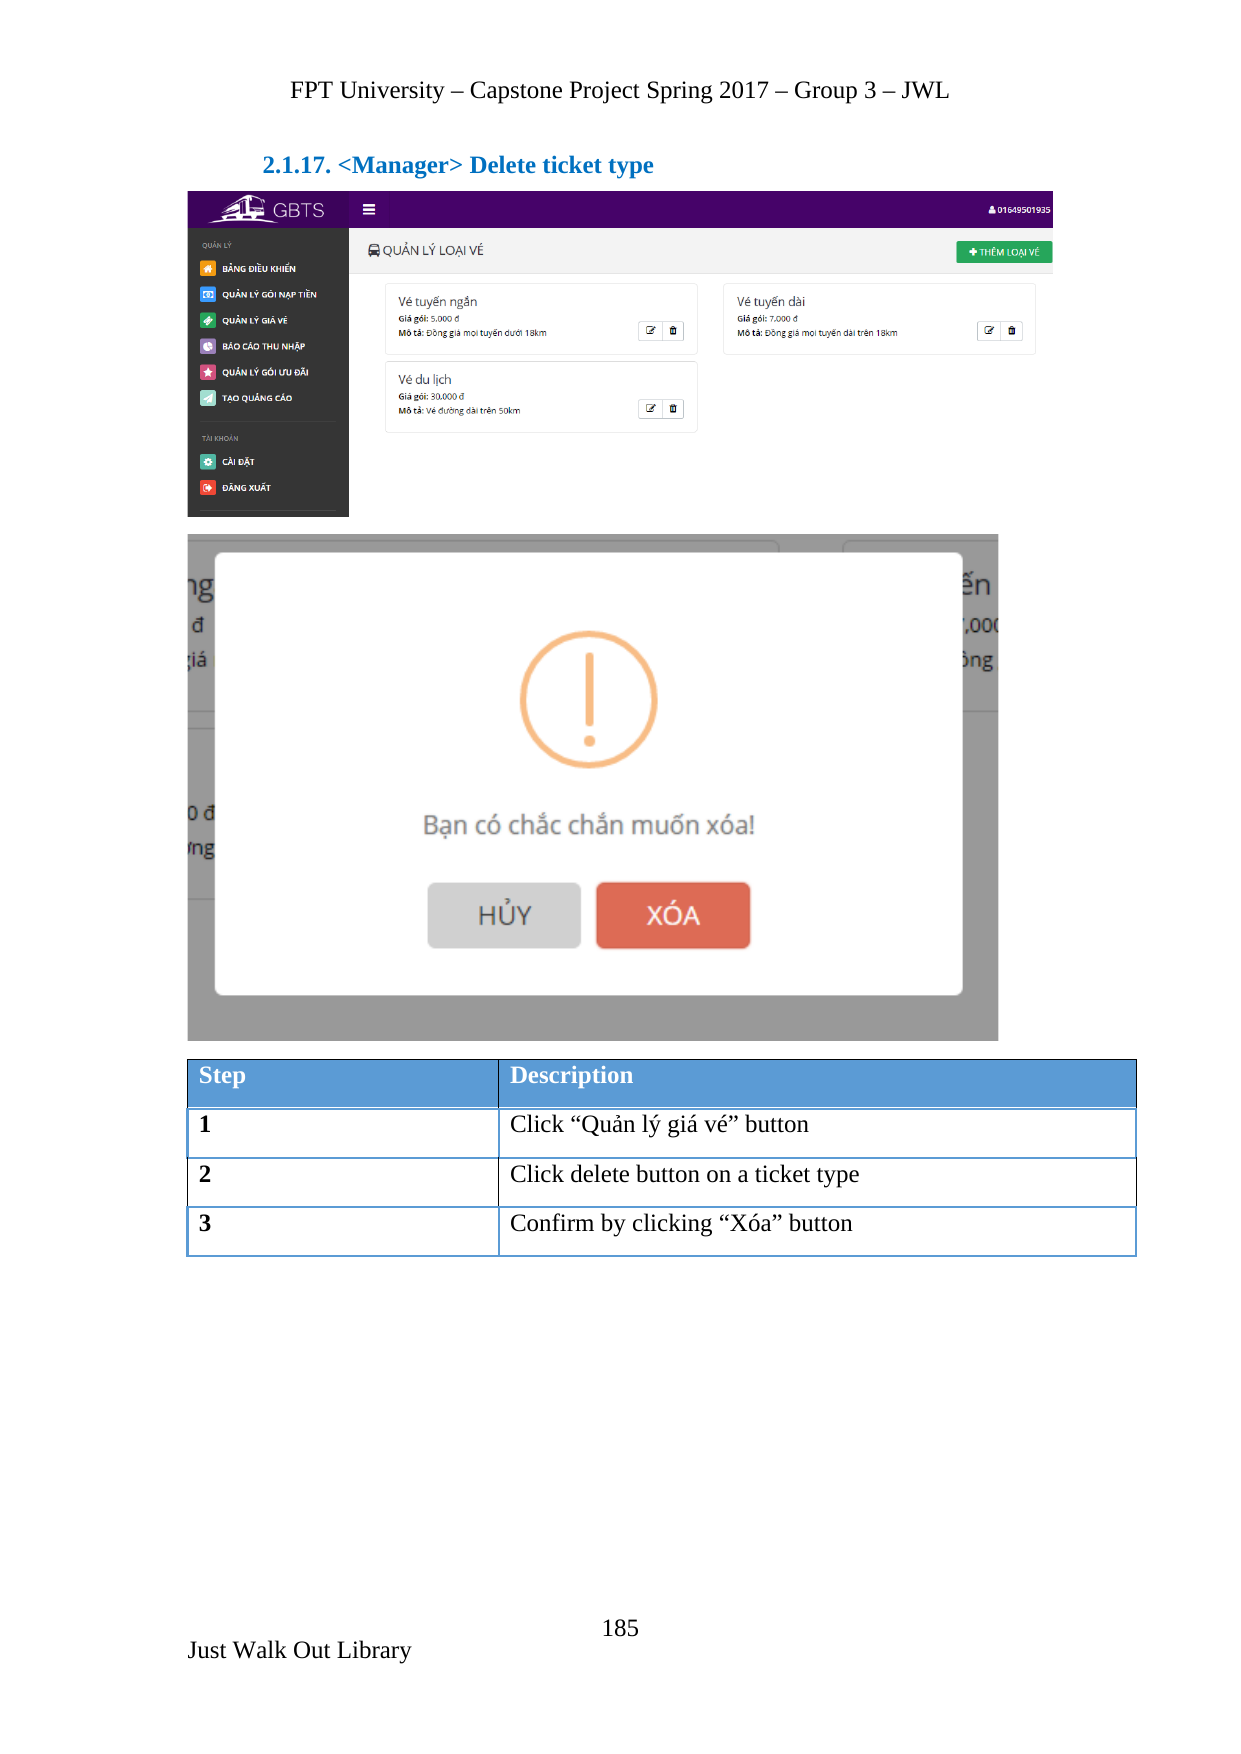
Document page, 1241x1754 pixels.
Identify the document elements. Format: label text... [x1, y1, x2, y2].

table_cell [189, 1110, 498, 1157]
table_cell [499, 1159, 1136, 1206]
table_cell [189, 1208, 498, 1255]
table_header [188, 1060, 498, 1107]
picture [187, 534, 999, 1041]
text <Manager> Delete ticket type [262, 150, 1053, 179]
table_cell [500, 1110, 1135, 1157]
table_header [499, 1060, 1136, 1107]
picture [187, 191, 1053, 517]
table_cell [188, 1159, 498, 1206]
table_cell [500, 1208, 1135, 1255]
